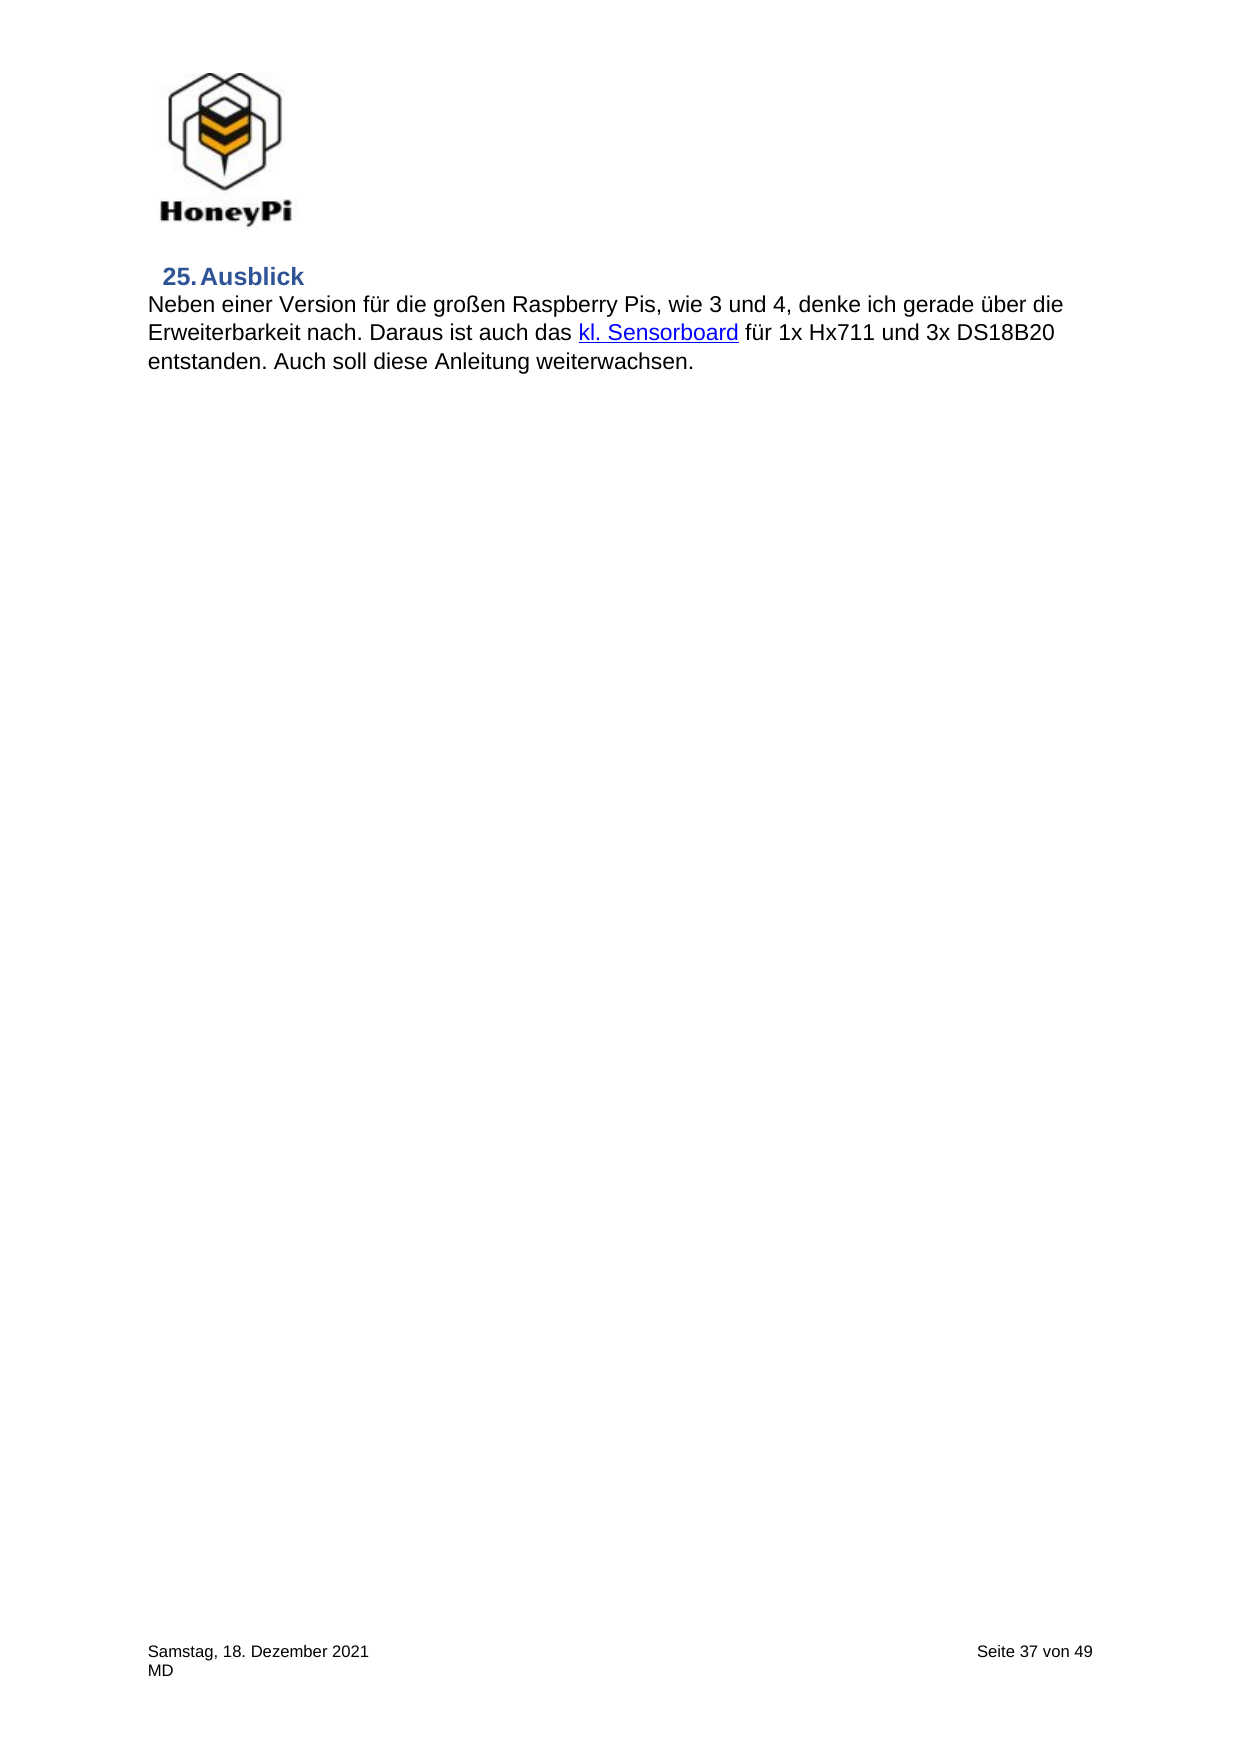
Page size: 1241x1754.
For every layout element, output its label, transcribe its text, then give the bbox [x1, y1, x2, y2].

text Neben einer Version für die großen Raspberry Pis, wie 3 und 4, denke ich gerade über die Erweiterbarkeit nach. Daraus ist auch das kl. Sensorboard für 1x Hx711 und 3x DS18B20 entstanden. Auch soll diese Anleitung weiterwachsen. [148, 291, 1092, 374]
picture [147, 73, 304, 230]
subtitle Ausblick [162, 262, 1092, 291]
